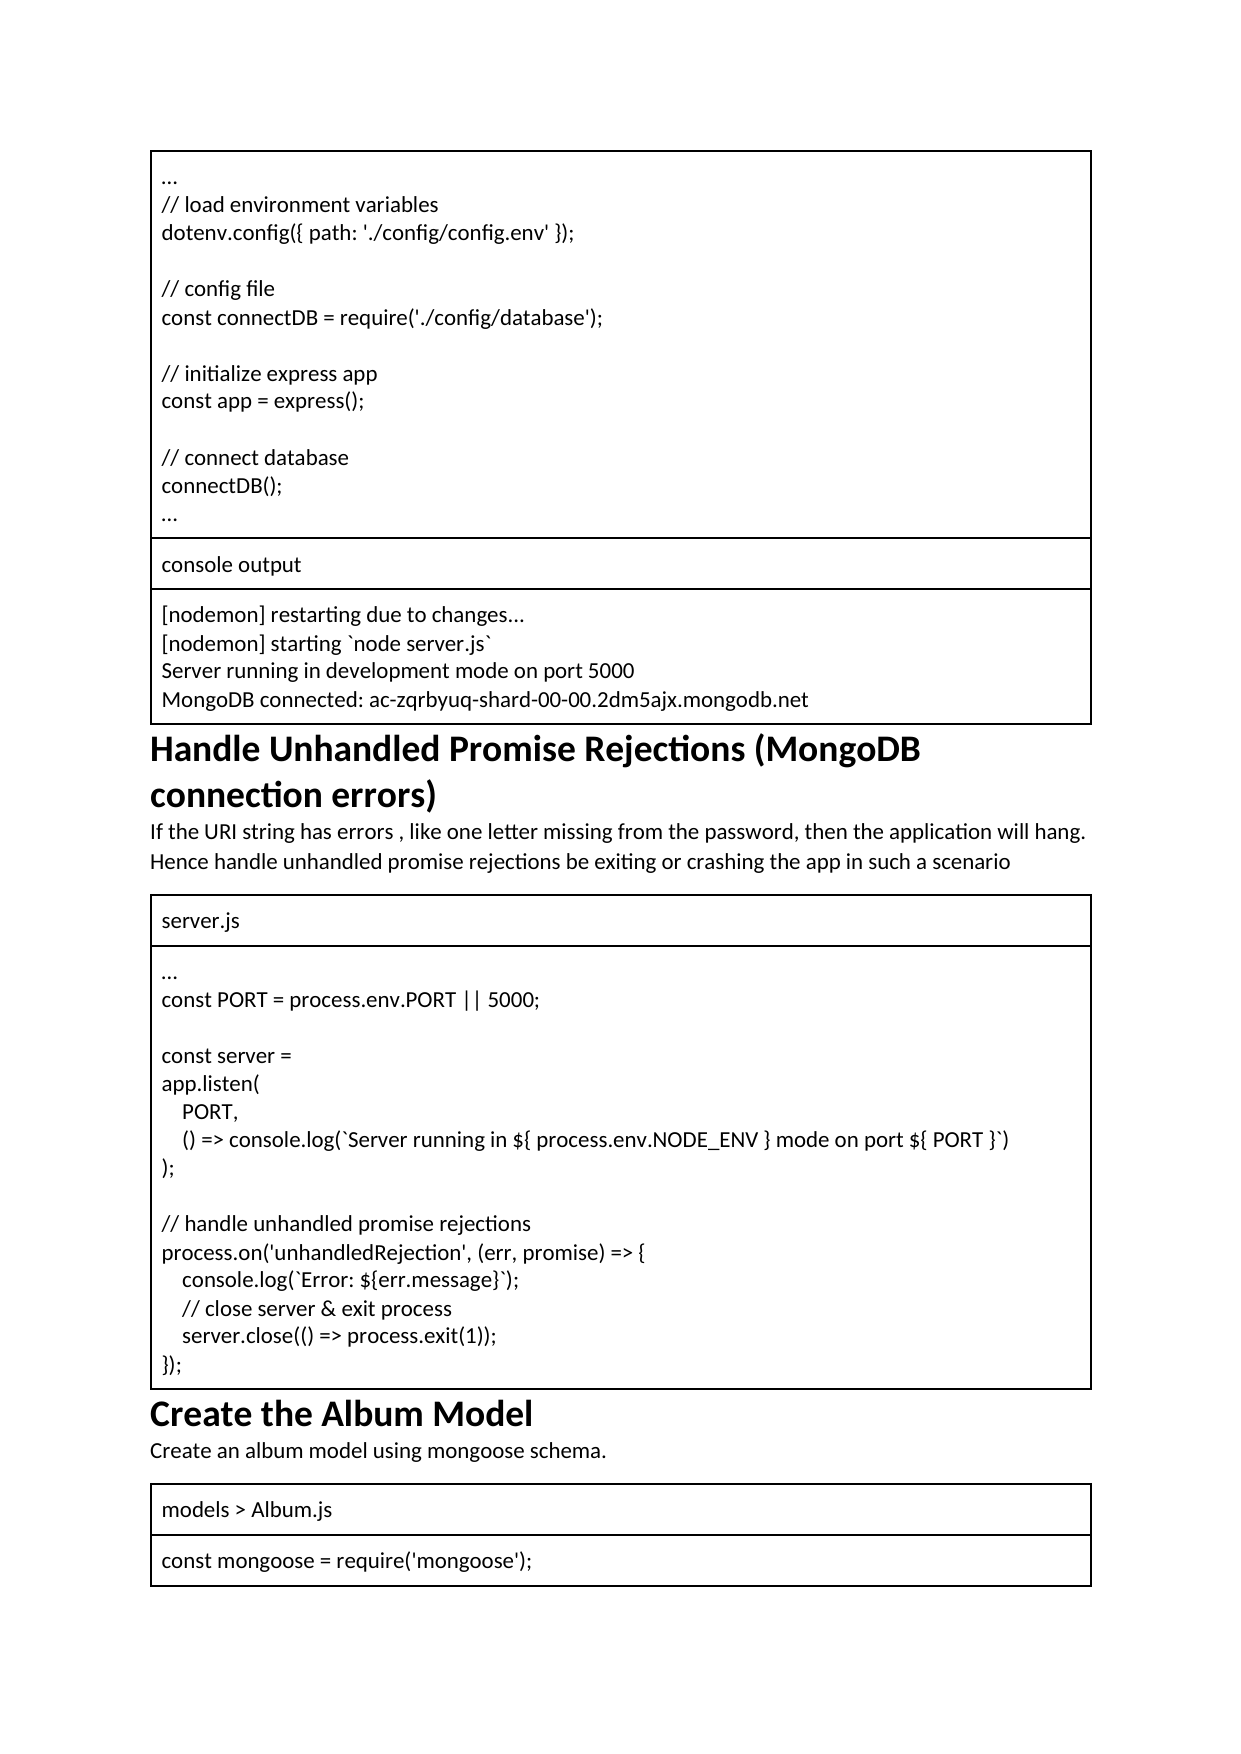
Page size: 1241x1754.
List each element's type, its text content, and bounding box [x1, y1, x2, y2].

text Create an album model using mongoose schema. [150, 1436, 1090, 1464]
table_cell console output [152, 539, 1090, 588]
table_cell … const PORT = process.env.PORT || 5000; const server = app.listen( PORT, () => console.log(`Server running in ${ process.env.NODE_ENV } mode on port ${ PORT }`) ); // handle unhandled promise rejections process.on('unhandledRejection', (err, promise) => { console.log(`Error: ${err.message}`); // close server & exit process server.close(() => process.exit(1)); }); [152, 947, 1090, 1388]
table_cell [nodemon] restarting due to changes... [nodemon] starting `node server.js` Server running in development mode on port 5000 MongoDB connected: ac-zqrbyuq-shard-00-00.2dm5ajx.mongodb.net [152, 590, 1090, 723]
subtitle Handle Unhandled Promise Rejections (MongoDB connection errors) [150, 725, 1090, 817]
table_cell … // load environment variables dotenv.config({ path: './config/config.env' }); // config file const connectDB = require('./config/database'); // initialize express app const app = express(); // connect database connectDB(); … [152, 152, 1090, 537]
subtitle Create the Album Model [150, 1390, 1090, 1436]
table_header models > Album.js [152, 1485, 1090, 1534]
table_header server.js [152, 896, 1090, 945]
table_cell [152, 1536, 1090, 1585]
text If the URI string has errors , like one letter missing from the password, then the application will hang. Hence handle unhandled promise rejections be exiting or crashing the app in such a scenario [150, 817, 1090, 875]
